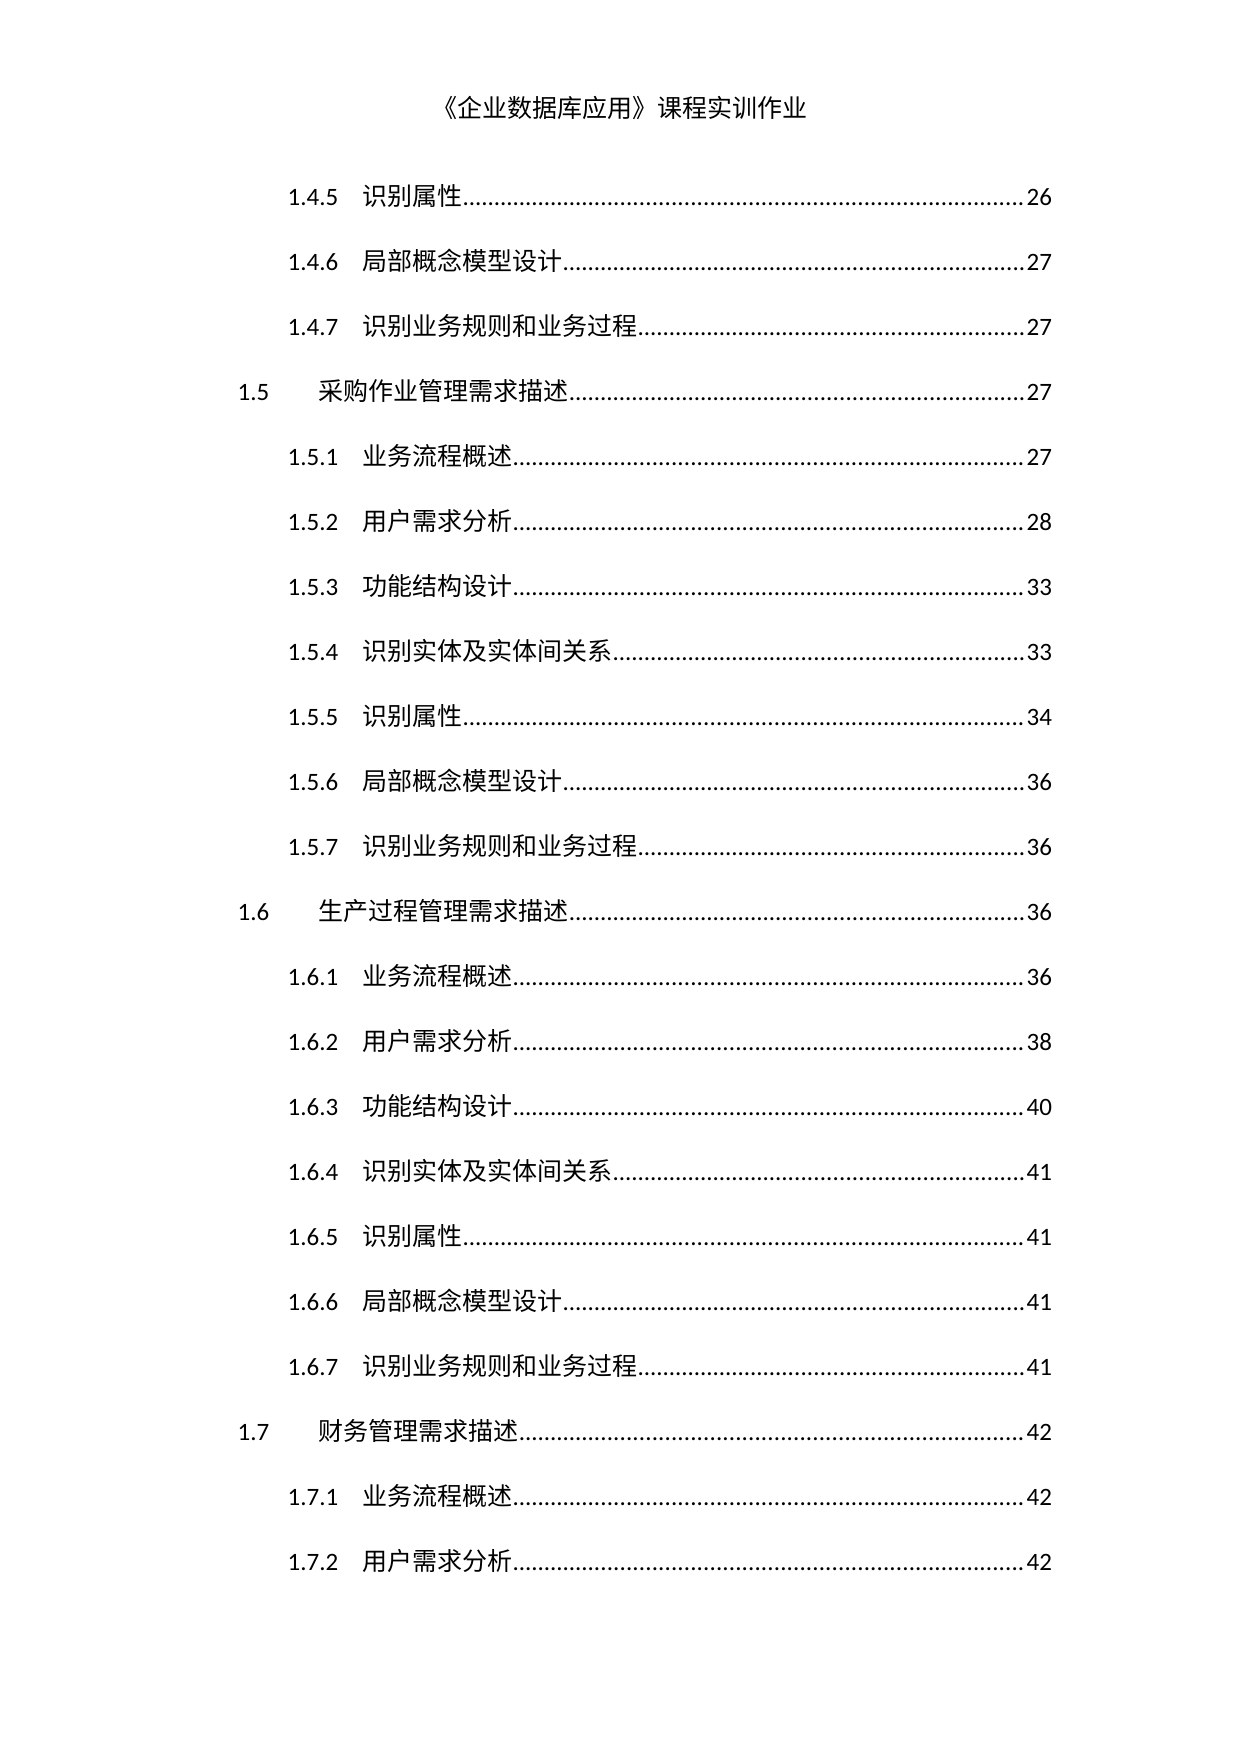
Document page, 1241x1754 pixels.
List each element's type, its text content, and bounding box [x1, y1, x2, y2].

text 1.5 采购作业管理需求描述 27 [237, 357, 1053, 422]
text 1.6.6 局部概念模型设计 41 [287, 1267, 1053, 1332]
text 1.7.1 业务流程概述 42 [287, 1462, 1053, 1527]
text 1.6.1 业务流程概述 36 [287, 942, 1053, 1007]
text 1.6 生产过程管理需求描述 36 [237, 877, 1053, 942]
text 1.5.4 识别实体及实体间关系 33 [287, 617, 1053, 682]
text 1.5.5 识别属性 34 [287, 682, 1053, 747]
text 1.6.4 识别实体及实体间关系 41 [287, 1137, 1053, 1202]
text 1.5.6 局部概念模型设计 36 [287, 747, 1053, 812]
text 1.6.2 用户需求分析 38 [287, 1007, 1053, 1072]
text 1.4.5 识别属性 26 [287, 162, 1053, 227]
text 1.7 财务管理需求描述 42 [237, 1397, 1053, 1462]
text 1.5.2 用户需求分析 28 [287, 487, 1053, 552]
text 1.7.2 用户需求分析 42 [287, 1527, 1053, 1592]
text 1.4.7 识别业务规则和业务过程 27 [287, 292, 1053, 357]
text 1.5.1 业务流程概述 27 [287, 422, 1053, 487]
text 1.6.3 功能结构设计 40 [287, 1072, 1053, 1137]
text 1.4.6 局部概念模型设计 27 [287, 227, 1053, 292]
text 1.6.5 识别属性 41 [287, 1202, 1053, 1267]
text 1.5.7 识别业务规则和业务过程 36 [287, 812, 1053, 877]
text 1.5.3 功能结构设计 33 [287, 552, 1053, 617]
text 1.6.7 识别业务规则和业务过程 41 [287, 1332, 1053, 1397]
